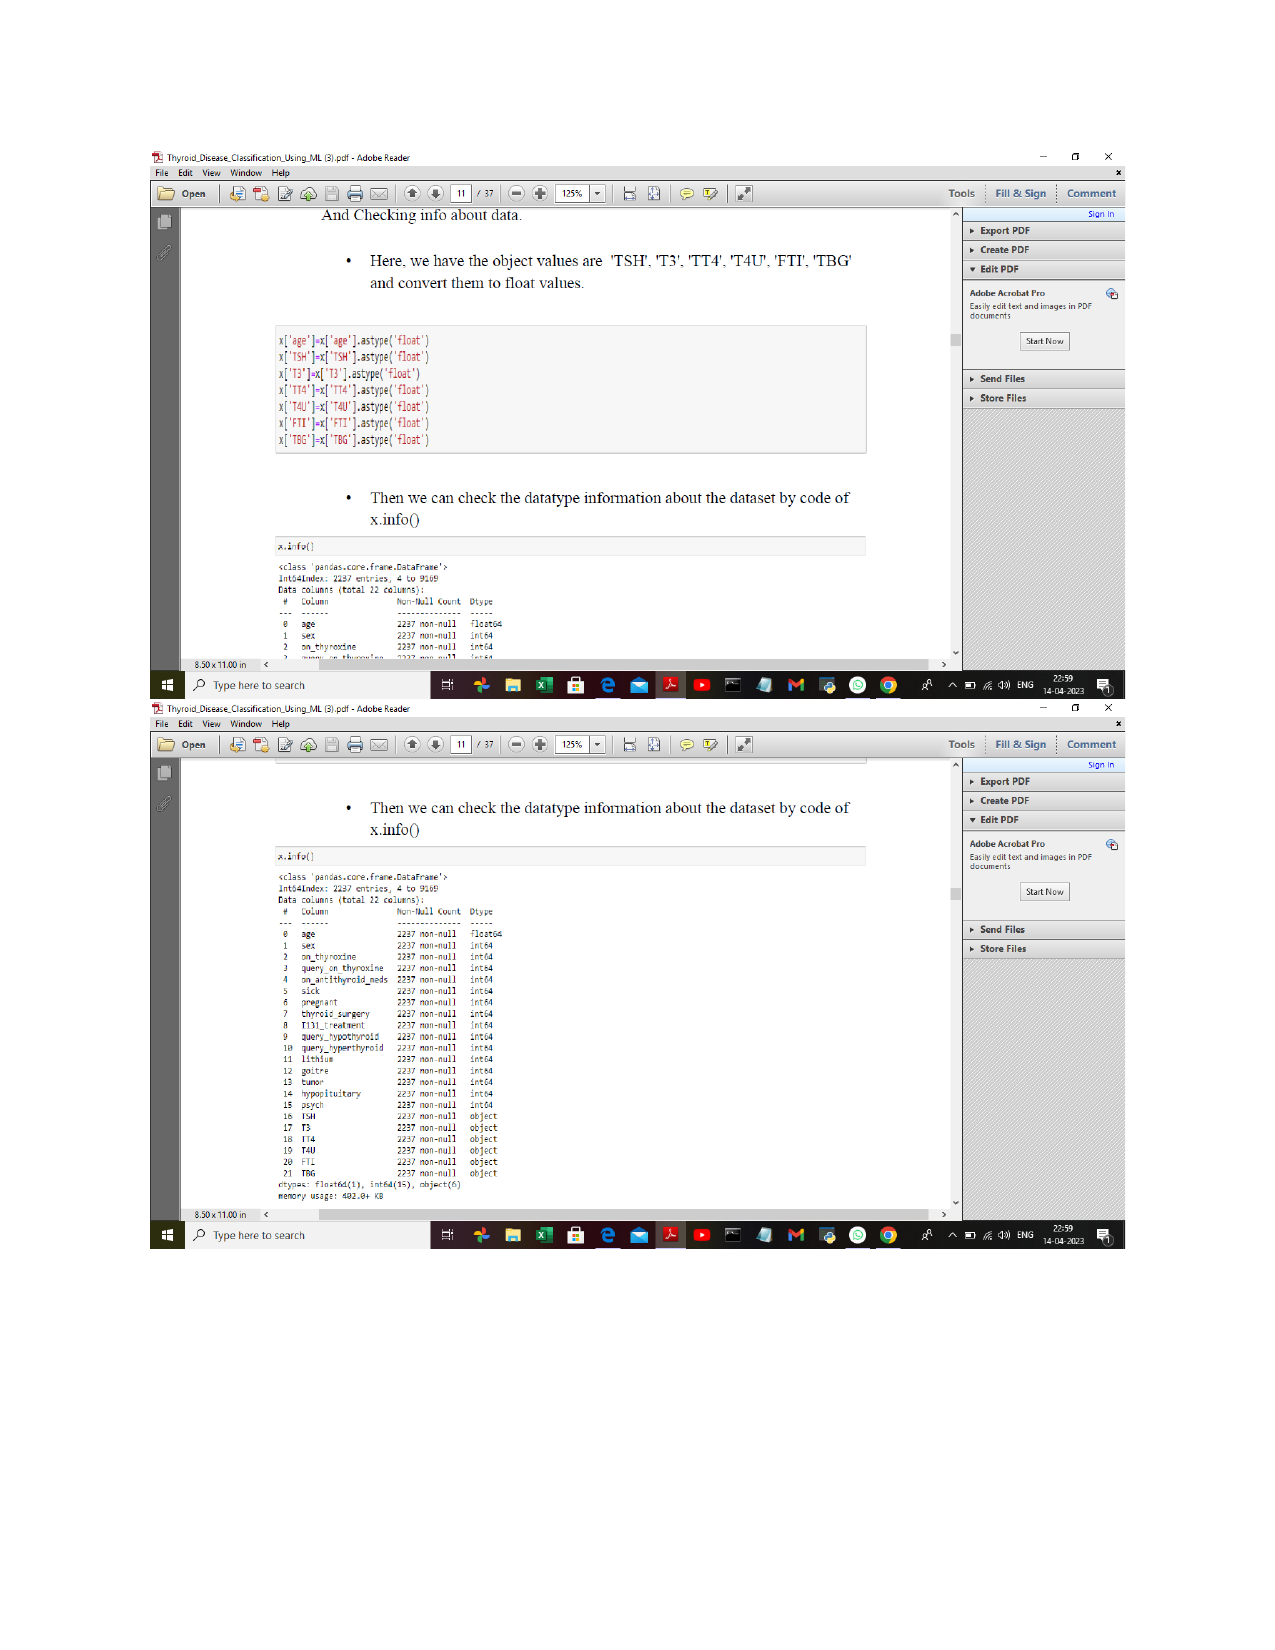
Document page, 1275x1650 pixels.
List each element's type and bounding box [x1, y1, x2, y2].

picture [150, 700, 1125, 1249]
picture [150, 150, 1125, 699]
